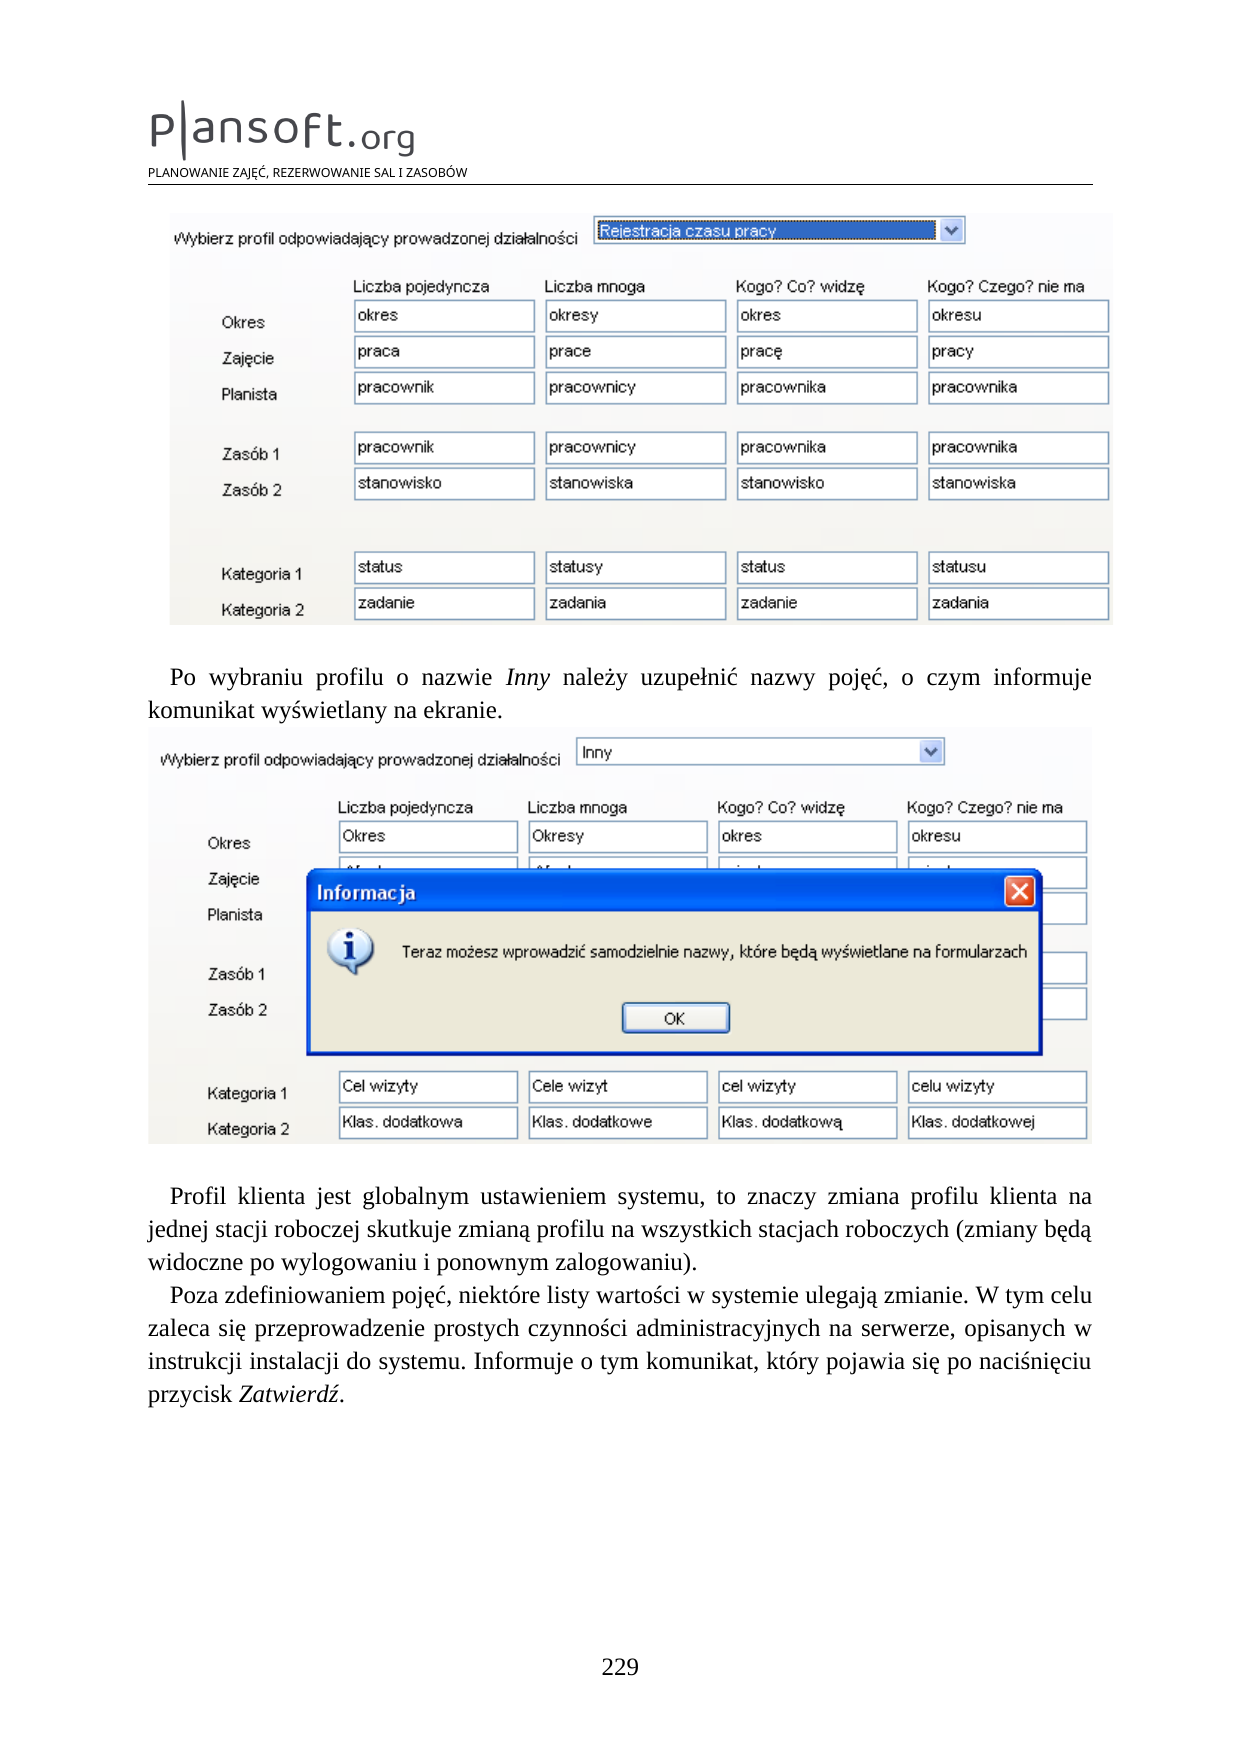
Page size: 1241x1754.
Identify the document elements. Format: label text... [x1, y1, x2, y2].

picture [169, 213, 1114, 625]
picture [147, 73, 418, 165]
picture [148, 727, 1092, 1144]
text Poza zdefiniowaniem pojęć, niektóre listy wartości w systemie ulegają zmianie. W tym celu zaleca się przeprowadzenie prostych czynności administracyjnych na serwerze, opisanych w instrukcji instalacji do systemu. Informuje o tym komunikat, który pojawia się po naciśnięciu przycisk Zatwierdź. [148, 1280, 1093, 1408]
text Profil klienta jest globalnym ustawieniem systemu, to znaczy zmiana profilu klienta na jednej stacji roboczej skutkuje zmianą profilu na wszystkich stacjach roboczych (zmiany będą widoczne po wylogowaniu i ponownym zalogowaniu). [148, 1181, 1093, 1276]
text Po wybraniu profilu o nazwie Inny należy uzupełnić nazwy pojęć, o czym informuje komunikat wyświetlany na ekranie. [148, 662, 1093, 723]
